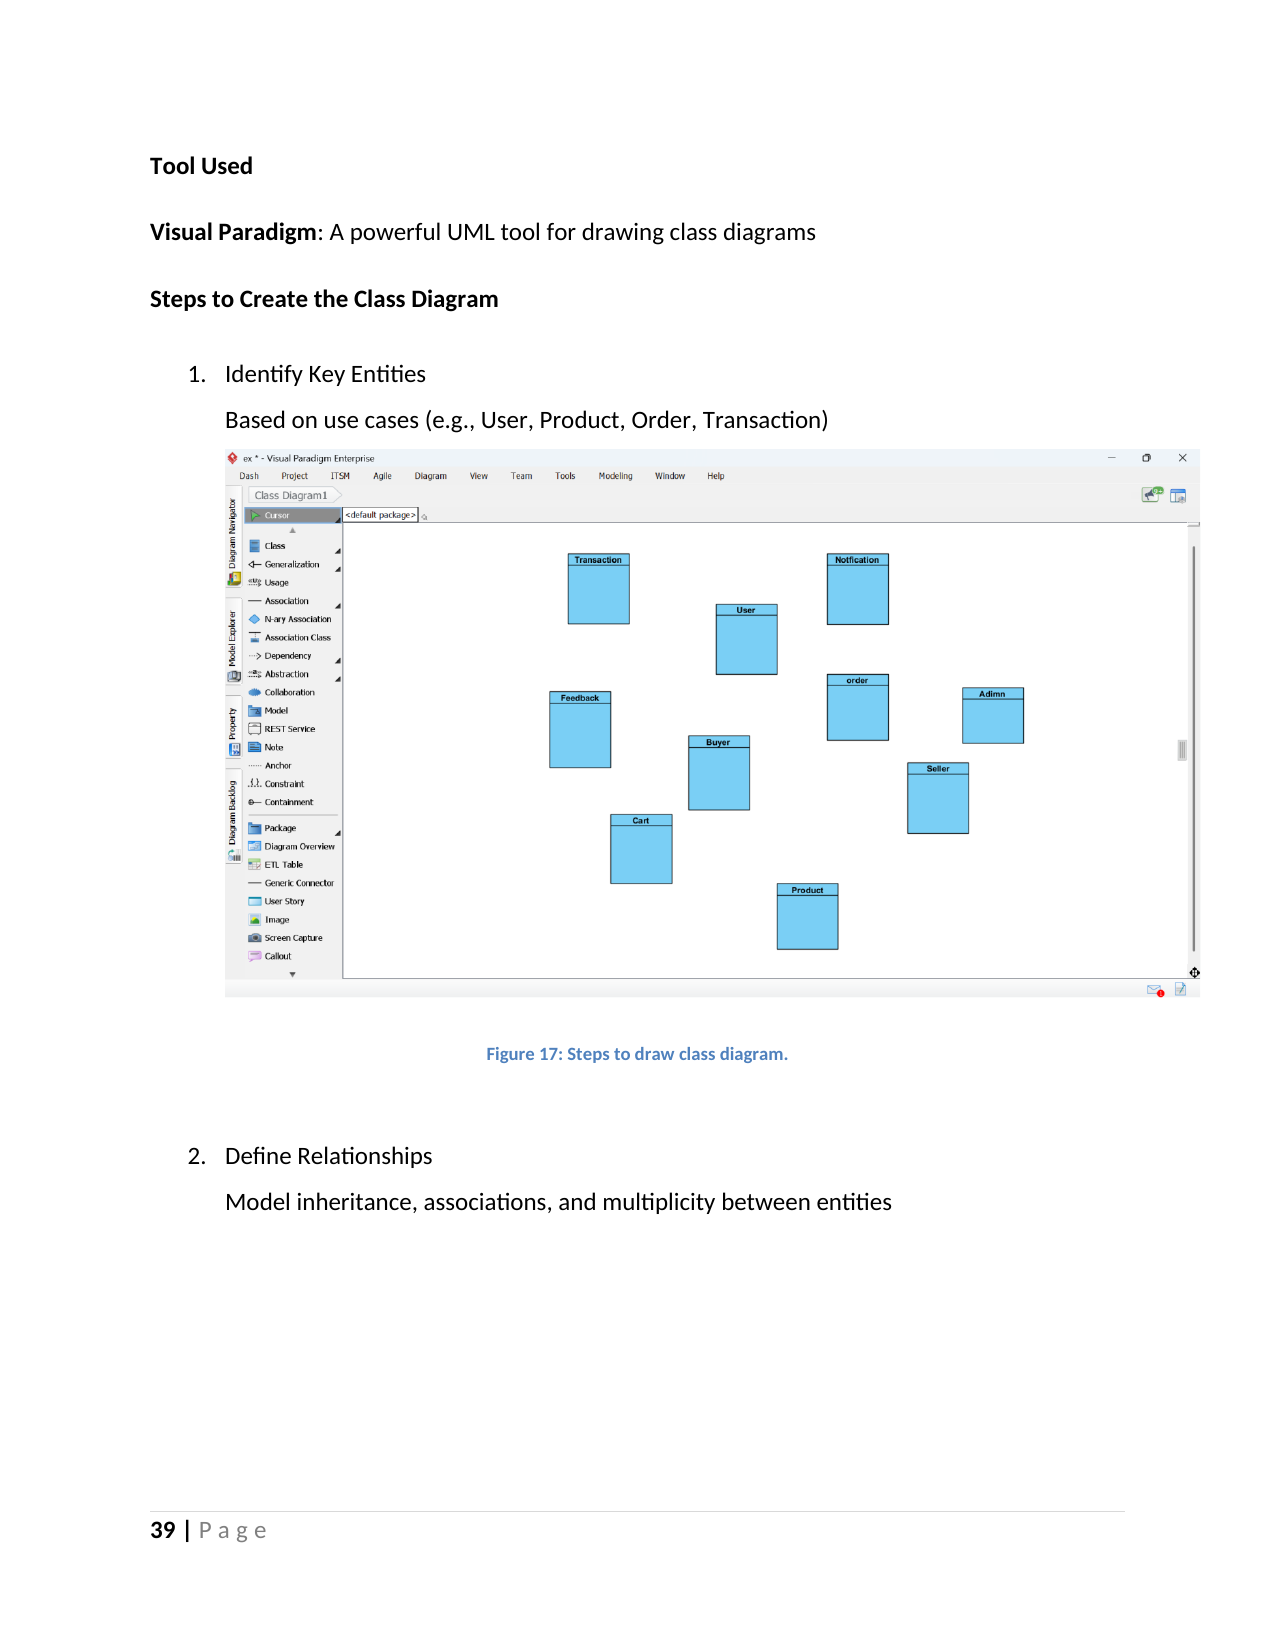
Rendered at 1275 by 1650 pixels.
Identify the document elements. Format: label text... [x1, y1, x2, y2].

list Model inheritance, associations, and multiplicity between entities [225, 1186, 1125, 1216]
text Tool Used [150, 150, 1125, 181]
list Define Relationships [187, 1140, 1125, 1171]
list Based on use cases (e.g., User, Product, Order, Transaction) [225, 404, 1125, 434]
text Steps to Create the Class Diagram [150, 283, 1125, 314]
picture [225, 449, 1200, 998]
text Visual Paradigm: A powerful UML tool for drawing class diagrams [150, 217, 1125, 247]
list Identify Key Entities [187, 358, 1125, 388]
